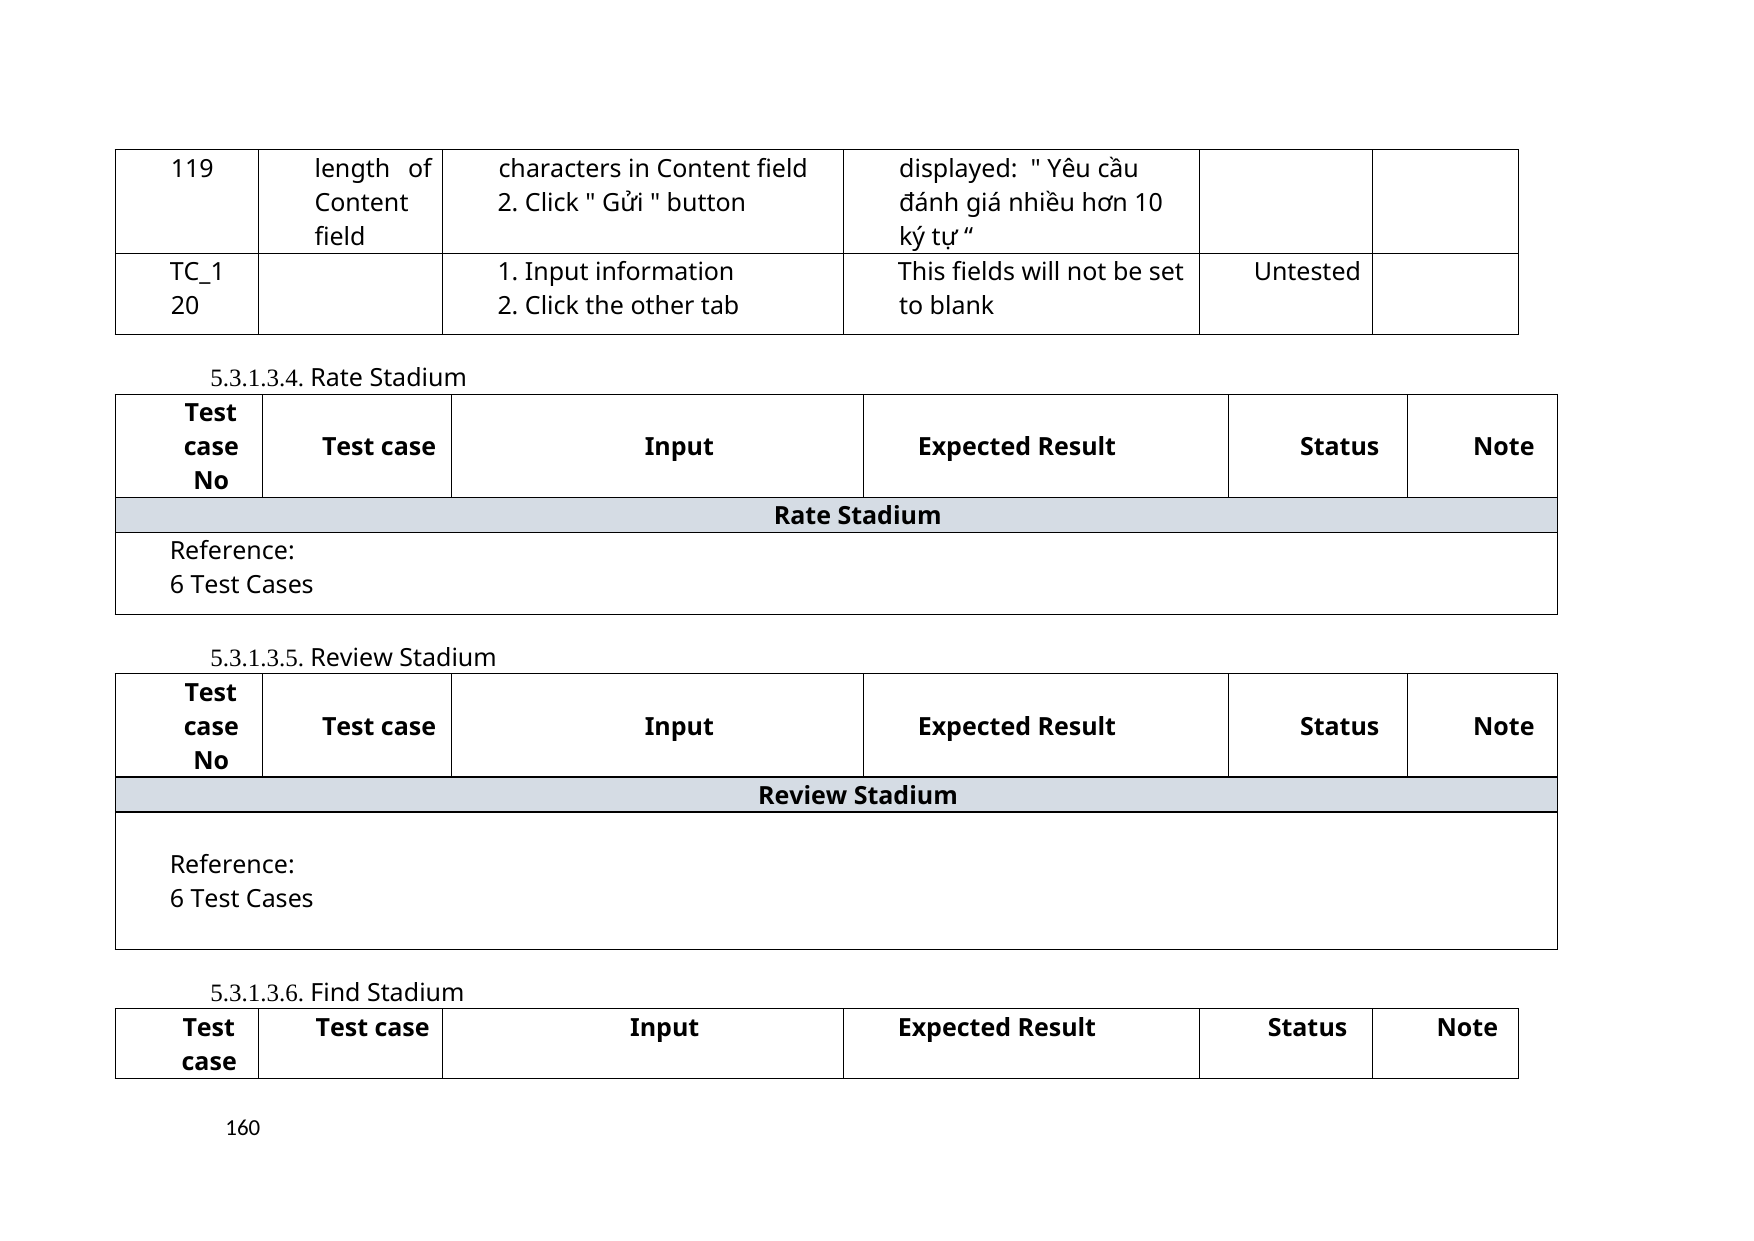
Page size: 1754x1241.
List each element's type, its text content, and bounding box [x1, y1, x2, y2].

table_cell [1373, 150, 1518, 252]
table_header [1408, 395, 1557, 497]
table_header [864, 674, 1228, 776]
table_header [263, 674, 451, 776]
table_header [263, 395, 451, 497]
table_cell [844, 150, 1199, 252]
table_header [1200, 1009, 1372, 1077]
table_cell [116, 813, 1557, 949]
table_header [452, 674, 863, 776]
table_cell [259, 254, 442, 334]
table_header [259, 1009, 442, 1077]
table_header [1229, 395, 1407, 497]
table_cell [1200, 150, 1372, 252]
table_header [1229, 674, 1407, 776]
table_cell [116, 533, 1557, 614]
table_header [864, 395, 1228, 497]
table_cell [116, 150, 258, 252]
subtitle Rate Stadium [210, 360, 1604, 393]
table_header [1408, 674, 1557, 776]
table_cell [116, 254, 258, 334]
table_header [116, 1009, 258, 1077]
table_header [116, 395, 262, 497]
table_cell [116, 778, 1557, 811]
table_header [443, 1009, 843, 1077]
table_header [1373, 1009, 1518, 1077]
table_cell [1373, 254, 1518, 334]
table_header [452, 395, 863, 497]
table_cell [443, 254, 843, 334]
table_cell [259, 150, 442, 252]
subtitle Review Stadium [210, 640, 1604, 673]
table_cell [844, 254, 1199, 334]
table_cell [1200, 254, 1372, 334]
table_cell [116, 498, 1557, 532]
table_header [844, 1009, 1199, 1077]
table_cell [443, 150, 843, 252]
subtitle Find Stadium [210, 975, 1604, 1008]
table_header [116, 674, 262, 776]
